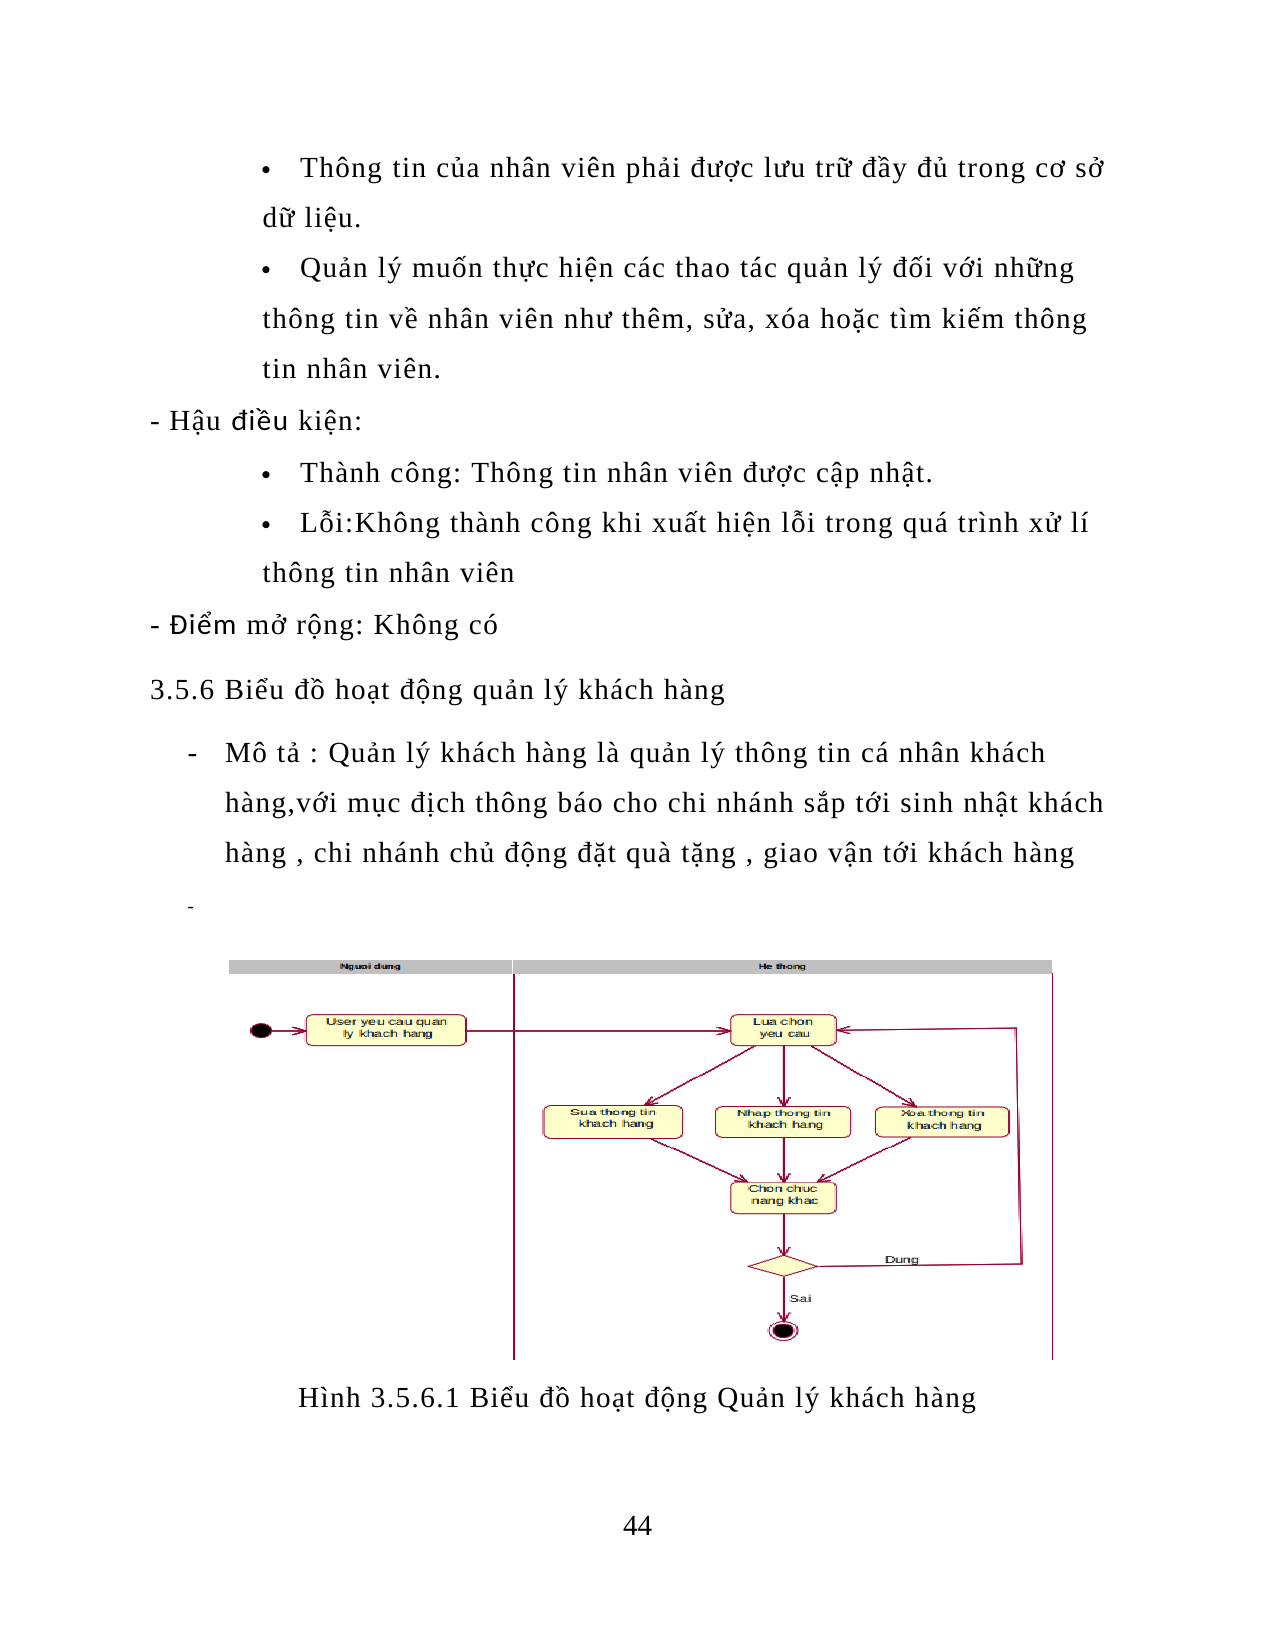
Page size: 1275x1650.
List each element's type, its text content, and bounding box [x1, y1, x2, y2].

subtitle 3.5.6 Biểu đồ hoạt động quản lý khách hàng [150, 672, 1125, 705]
text - Hậu điều kiện: [150, 402, 1125, 437]
list Lỗi:Không thành công khi xuất hiện lỗi trong quá trình xử lí thông tin nhân viên [262, 505, 1125, 589]
list Quản lý muốn thực hiện các thao tác quản lý đối với những thông tin về nhân viên như thêm, sửa, xóa hoặc tìm kiếm thông tin nhân viên. [262, 251, 1125, 385]
list Mô tả : Quản lý khách hàng là quản lý thông tin cá nhân khách hàng,với mục địch thông báo cho chi nhánh sắp tới sinh nhật khách hàng , chi nhánh chủ động đặt quà tặng , giao vận tới khách hàng [187, 735, 1125, 869]
subtitle Hình 3.5.6.1 Biểu đồ hoạt động Quản lý khách hàng [150, 1380, 1125, 1414]
list Thông tin của nhân viên phải được lưu trữ đầy đủ trong cơ sở dữ liệu. [262, 150, 1125, 234]
list Thành công: Thông tin nhân viên được cập nhật. [262, 455, 1125, 488]
text - Điểm mở rộng: Không có [150, 606, 1125, 642]
picture [187, 936, 1093, 1360]
